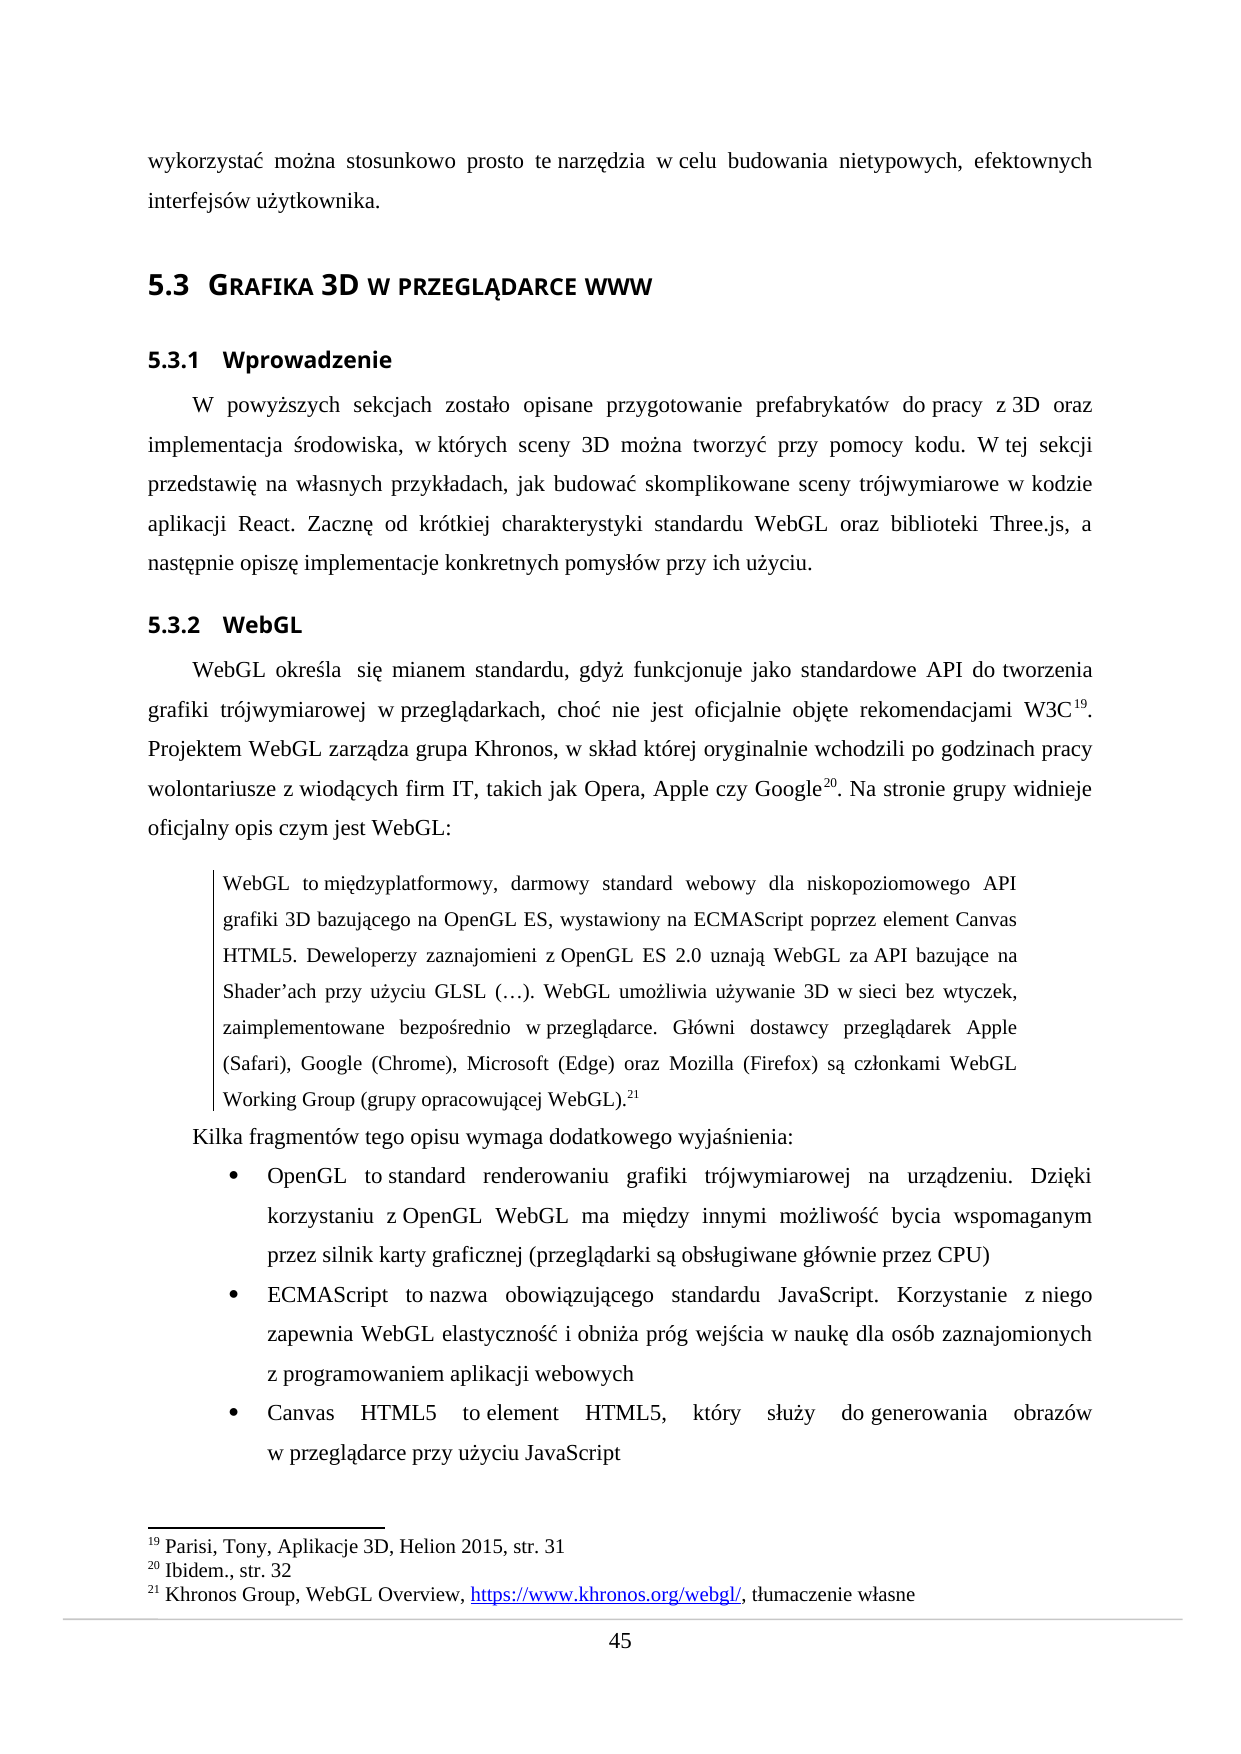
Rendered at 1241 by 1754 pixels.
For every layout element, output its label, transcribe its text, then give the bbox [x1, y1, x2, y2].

list ECMAScript to nazwa obowiązującego standardu JavaScript. Korzystanie z niego zapewnia WebGL elastyczność i obniża próg wejścia w naukę dla osób zaznajomionych z programowaniem aplikacji webowych [229, 1281, 1093, 1386]
subtitle WebGL [148, 609, 1093, 641]
subtitle Grafika 3D w przeglądarce www [148, 264, 1093, 304]
text W powyższych sekcjach zostało opisane przygotowanie prefabrykatów do pracy z 3D oraz implementacja środowiska, w których sceny 3D można tworzyć przy pomocy kodu. W tej sekcji przedstawię na własnych przykładach, jak budować skomplikowane sceny trójwymiarowe w kodzie aplikacji React. Zacznę od krótkiej charakterystyki standardu WebGL oraz biblioteki Three.js, a następnie opiszę implementacje konkretnych pomysłów przy ich użyciu. [148, 391, 1093, 576]
text Kilka fragmentów tego opisu wymaga dodatkowego wyjaśnienia: [148, 1123, 1093, 1149]
text WebGL to międzyplatformowy, darmowy standard webowy dla niskopoziomowego API grafiki 3D bazującego na OpenGL ES, wystawiony na ECMAScript poprzez element Canvas HTML5. Deweloperzy zaznajomieni z OpenGL ES 2.0 uznają WebGL za API bazujące na Shader’ach przy użyciu GLSL (…). WebGL umożliwia używanie 3D w sieci bez wtyczek, zaimplementowane bezpośrednio w przeglądarce. Główni dostawcy przeglądarek Apple (Safari), Google (Chrome), Microsoft (Edge) oraz Mozilla (Firefox) są członkami WebGL Working Group (grupy opracowującej WebGL). [214, 870, 1018, 1111]
list Canvas HTML5 to element HTML5, który służy do generowania obrazów w przeglądarce przy użyciu JavaScript [229, 1399, 1093, 1465]
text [148, 148, 1093, 213]
list OpenGL to standard renderowaniu grafiki trójwymiarowej na urządzeniu. Dzięki korzystaniu z OpenGL WebGL ma między innymi możliwość bycia wspomaganym przez silnik karty graficznej (przeglądarki są obsługiwane głównie przez CPU) [229, 1162, 1093, 1267]
subtitle Wprowadzenie [148, 344, 1093, 376]
text WebGL określa się mianem standardu, gdyż funkcjonuje jako standardowe API do tworzenia grafiki trójwymiarowej w przeglądarkach, choć nie jest oficjalnie objęte rekomendacjami W3C. Projektem WebGL zarządza grupa Khronos, w skład której oryginalnie wchodzili po godzinach pracy wolontariusze z wiodących firm IT, takich jak Opera, Apple czy Google. Na stronie grupy widnieje oficjalny opis czym jest WebGL: [148, 656, 1093, 841]
